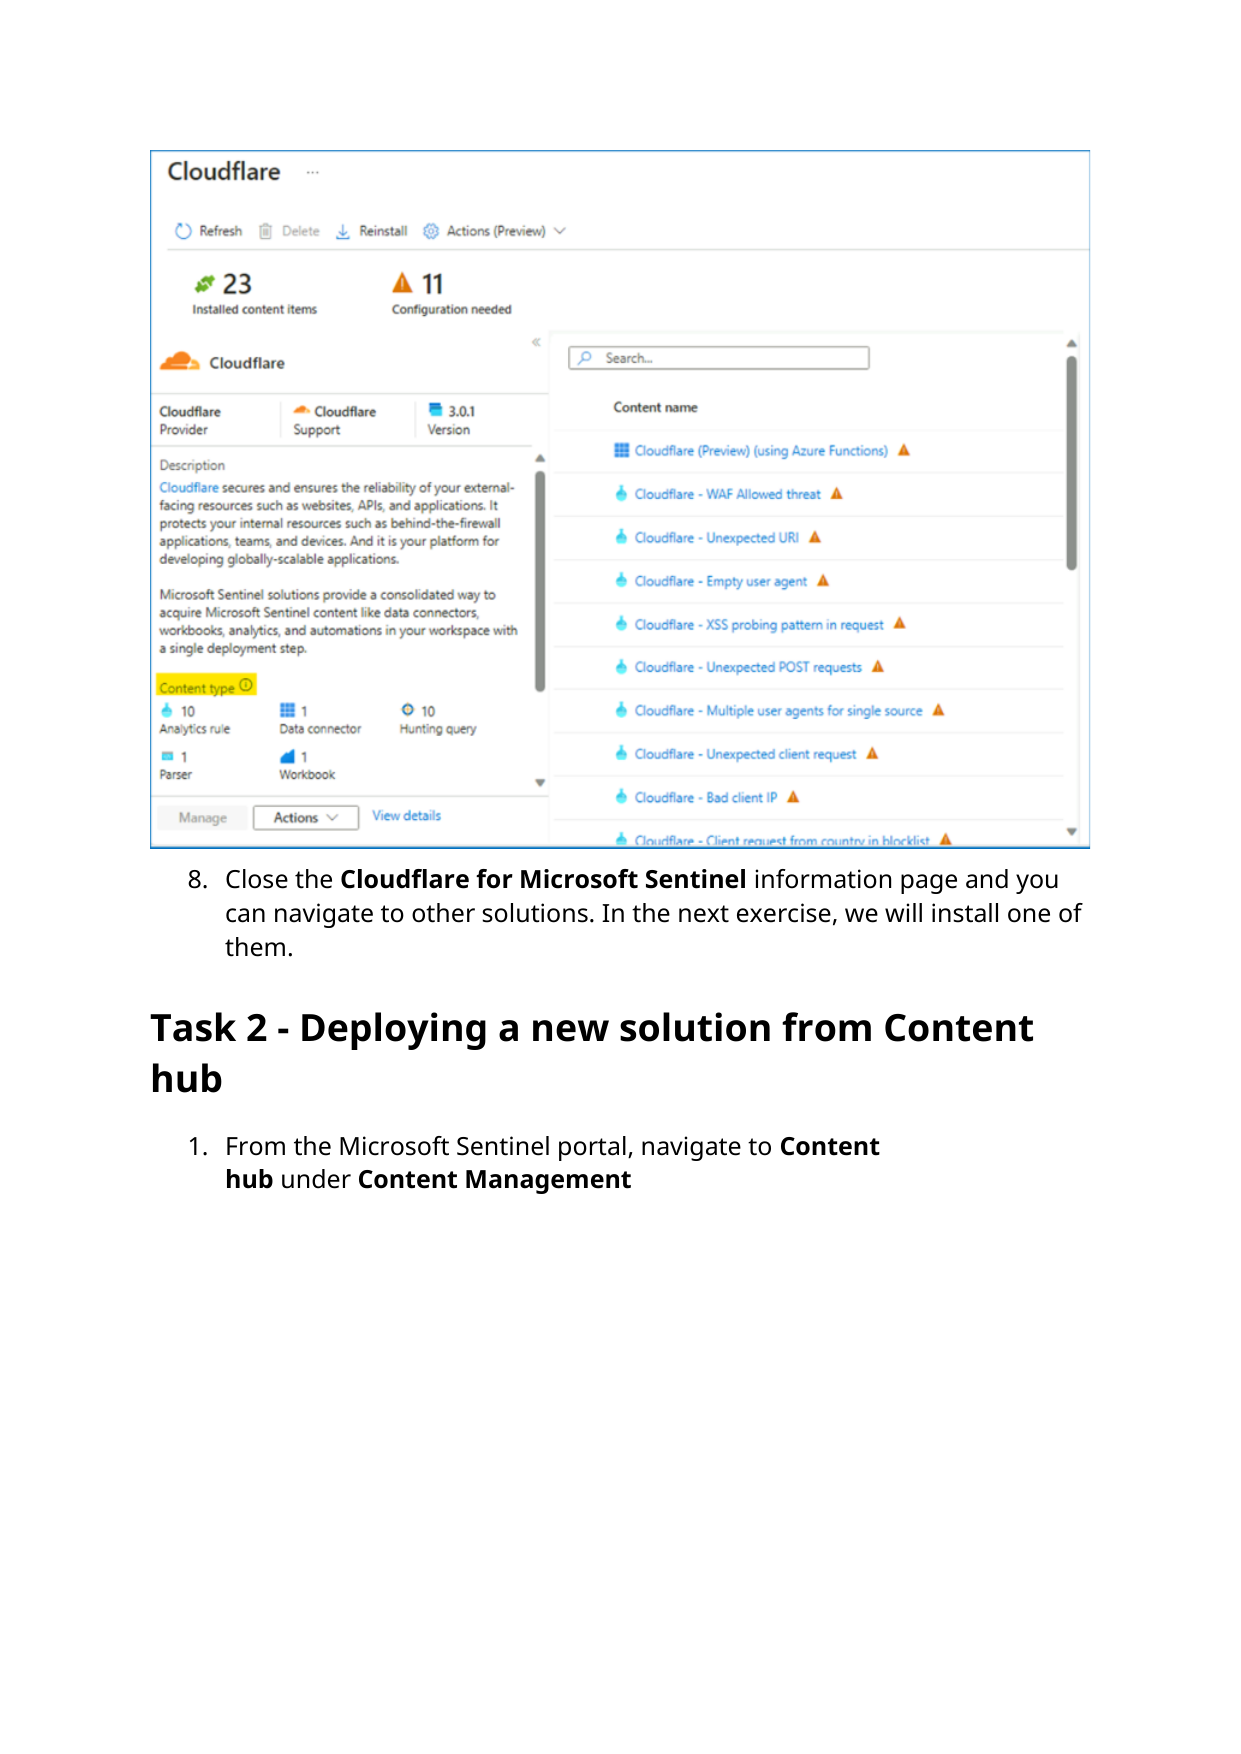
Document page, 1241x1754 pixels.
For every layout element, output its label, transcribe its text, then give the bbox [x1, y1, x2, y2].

list Close the Cloudflare for Microsoft Sentinel information page and you can navigate to other solutions. In the next exercise, we will install one of them. [187, 861, 1090, 963]
list From the Microsoft Sentinel portal, navigate to Content hub under Content Management [187, 1128, 1090, 1196]
picture [150, 150, 1091, 849]
subtitle Task 2 - Deploying a new solution from Content hub [150, 1001, 1090, 1103]
